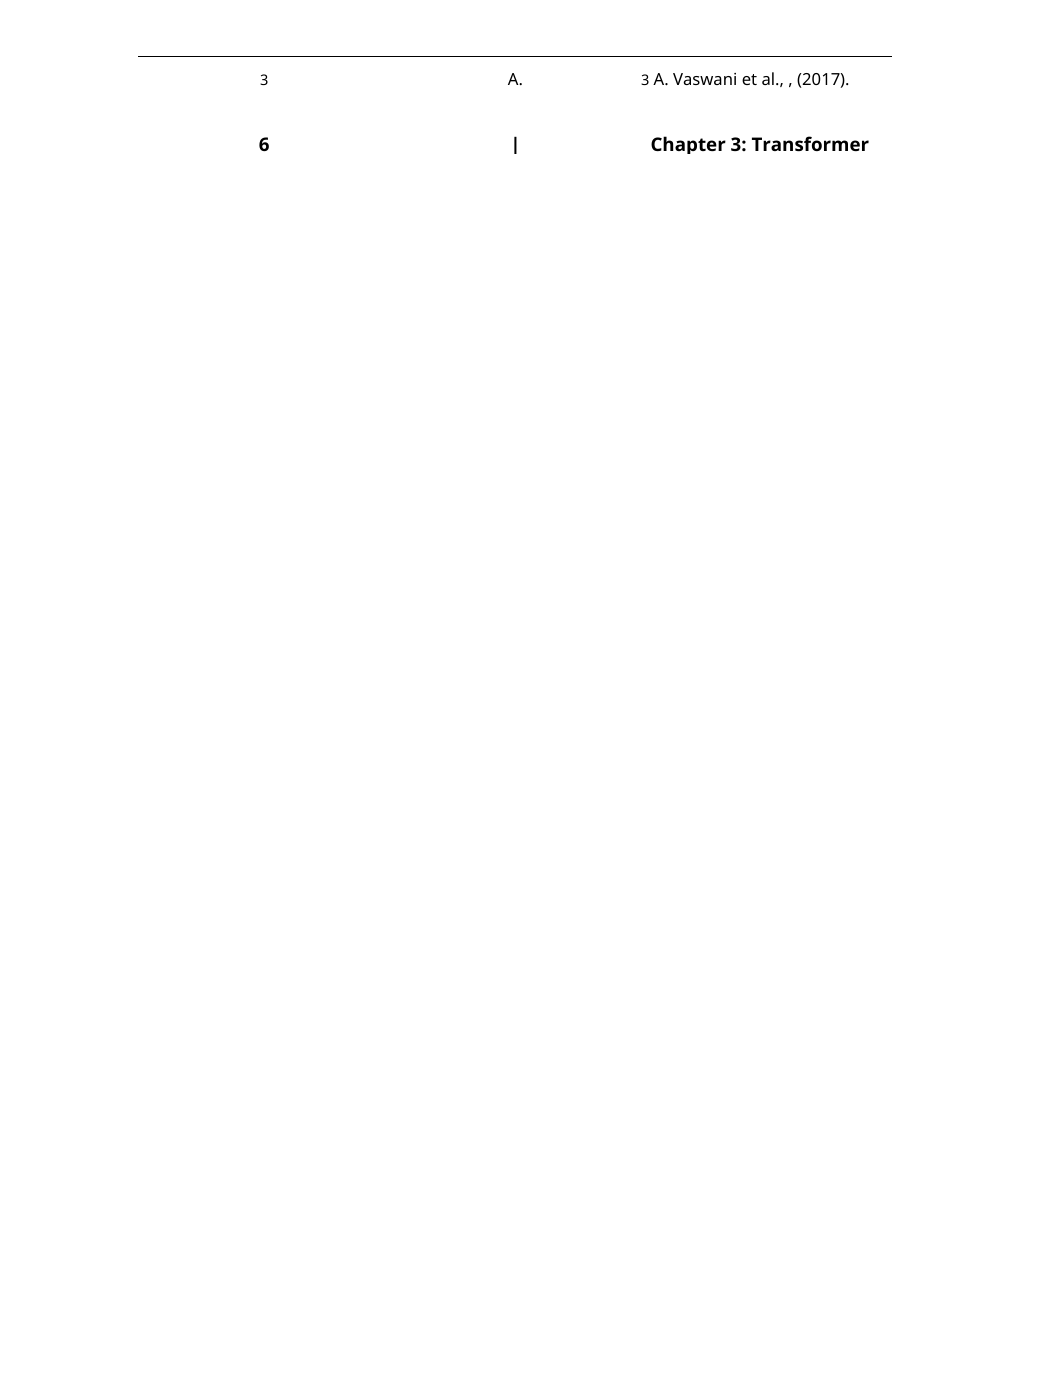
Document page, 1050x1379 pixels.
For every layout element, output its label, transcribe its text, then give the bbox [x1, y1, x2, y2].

table_header A. | [390, 57, 641, 153]
table_header 3 6 [138, 57, 389, 153]
table_header 3 A. Vaswani et al., , (2017). Chapter 3: Transformer Anatomy [641, 57, 892, 153]
